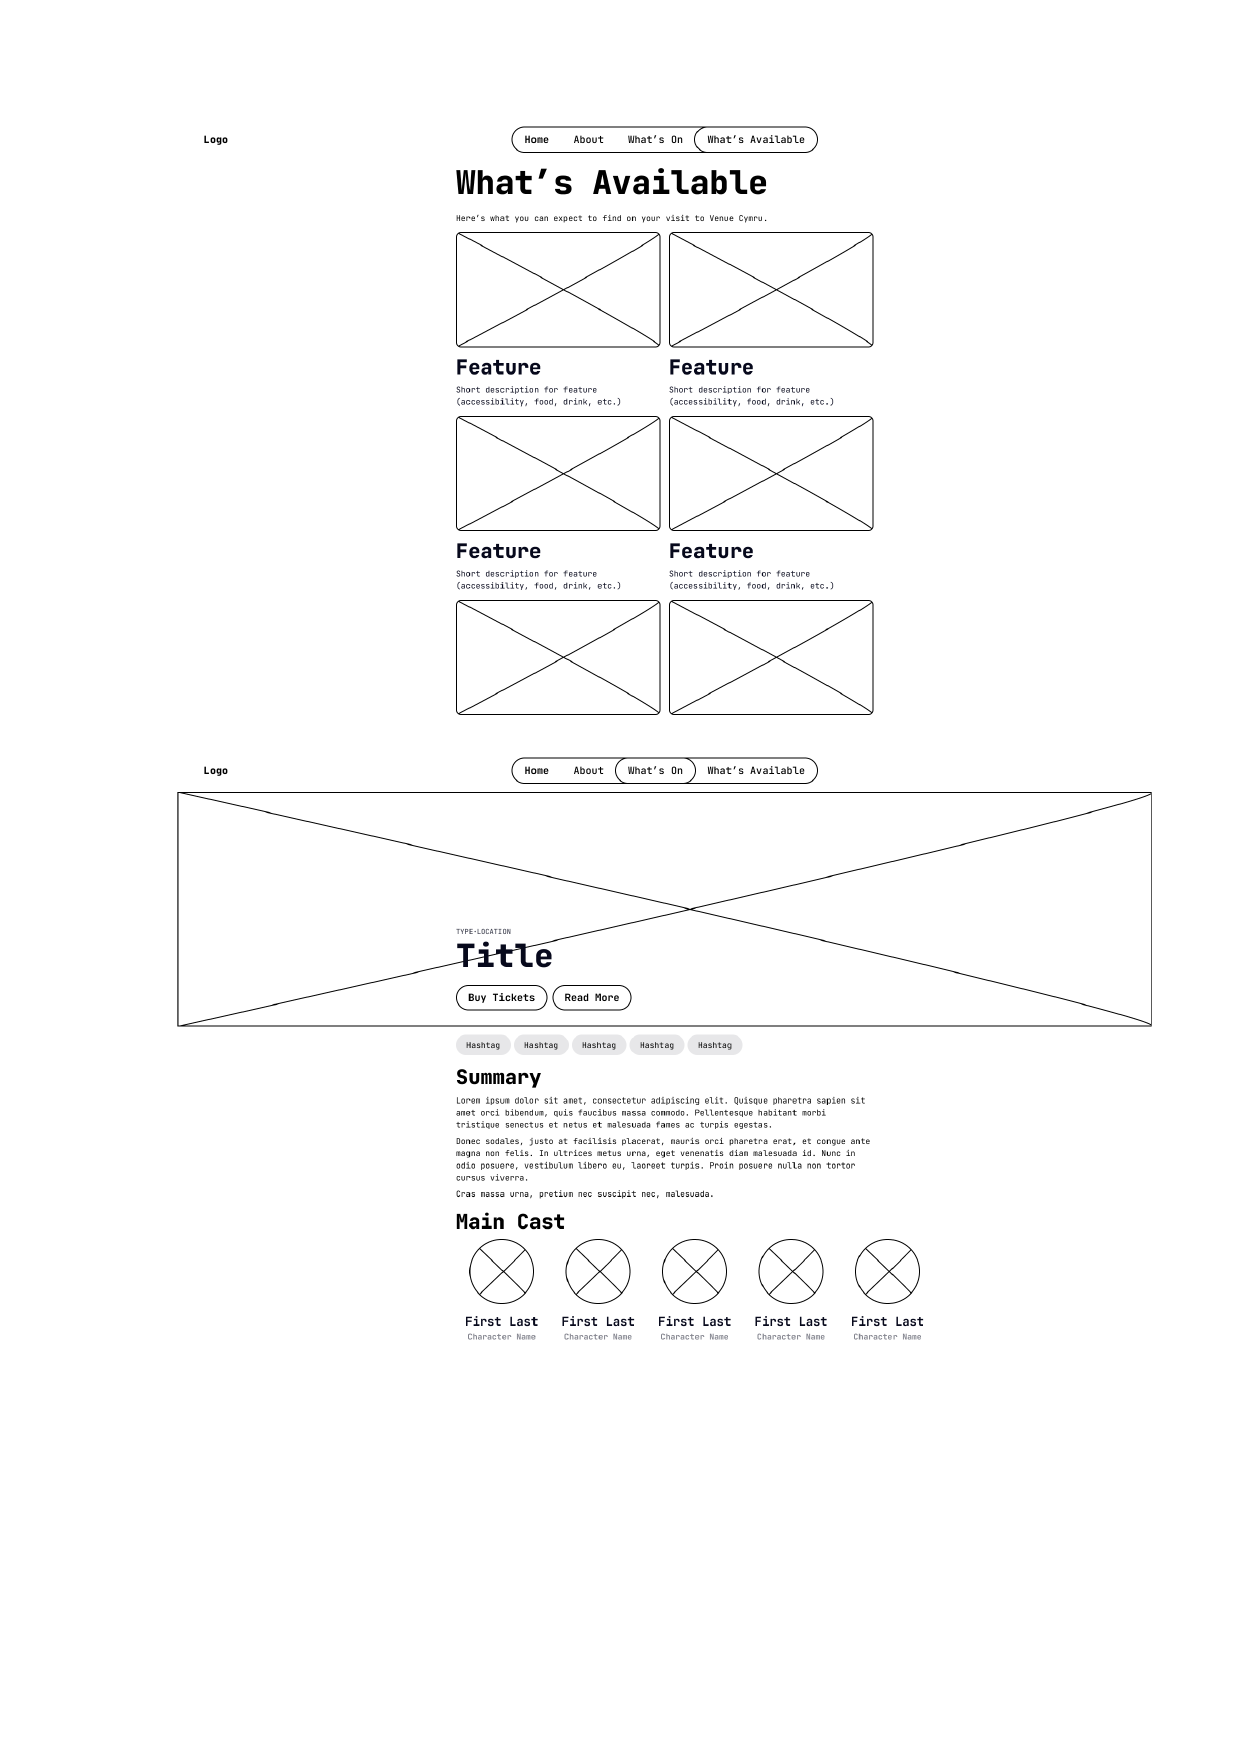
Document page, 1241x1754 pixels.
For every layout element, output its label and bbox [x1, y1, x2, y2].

picture [177, 118, 1152, 725]
picture [177, 749, 1152, 1356]
